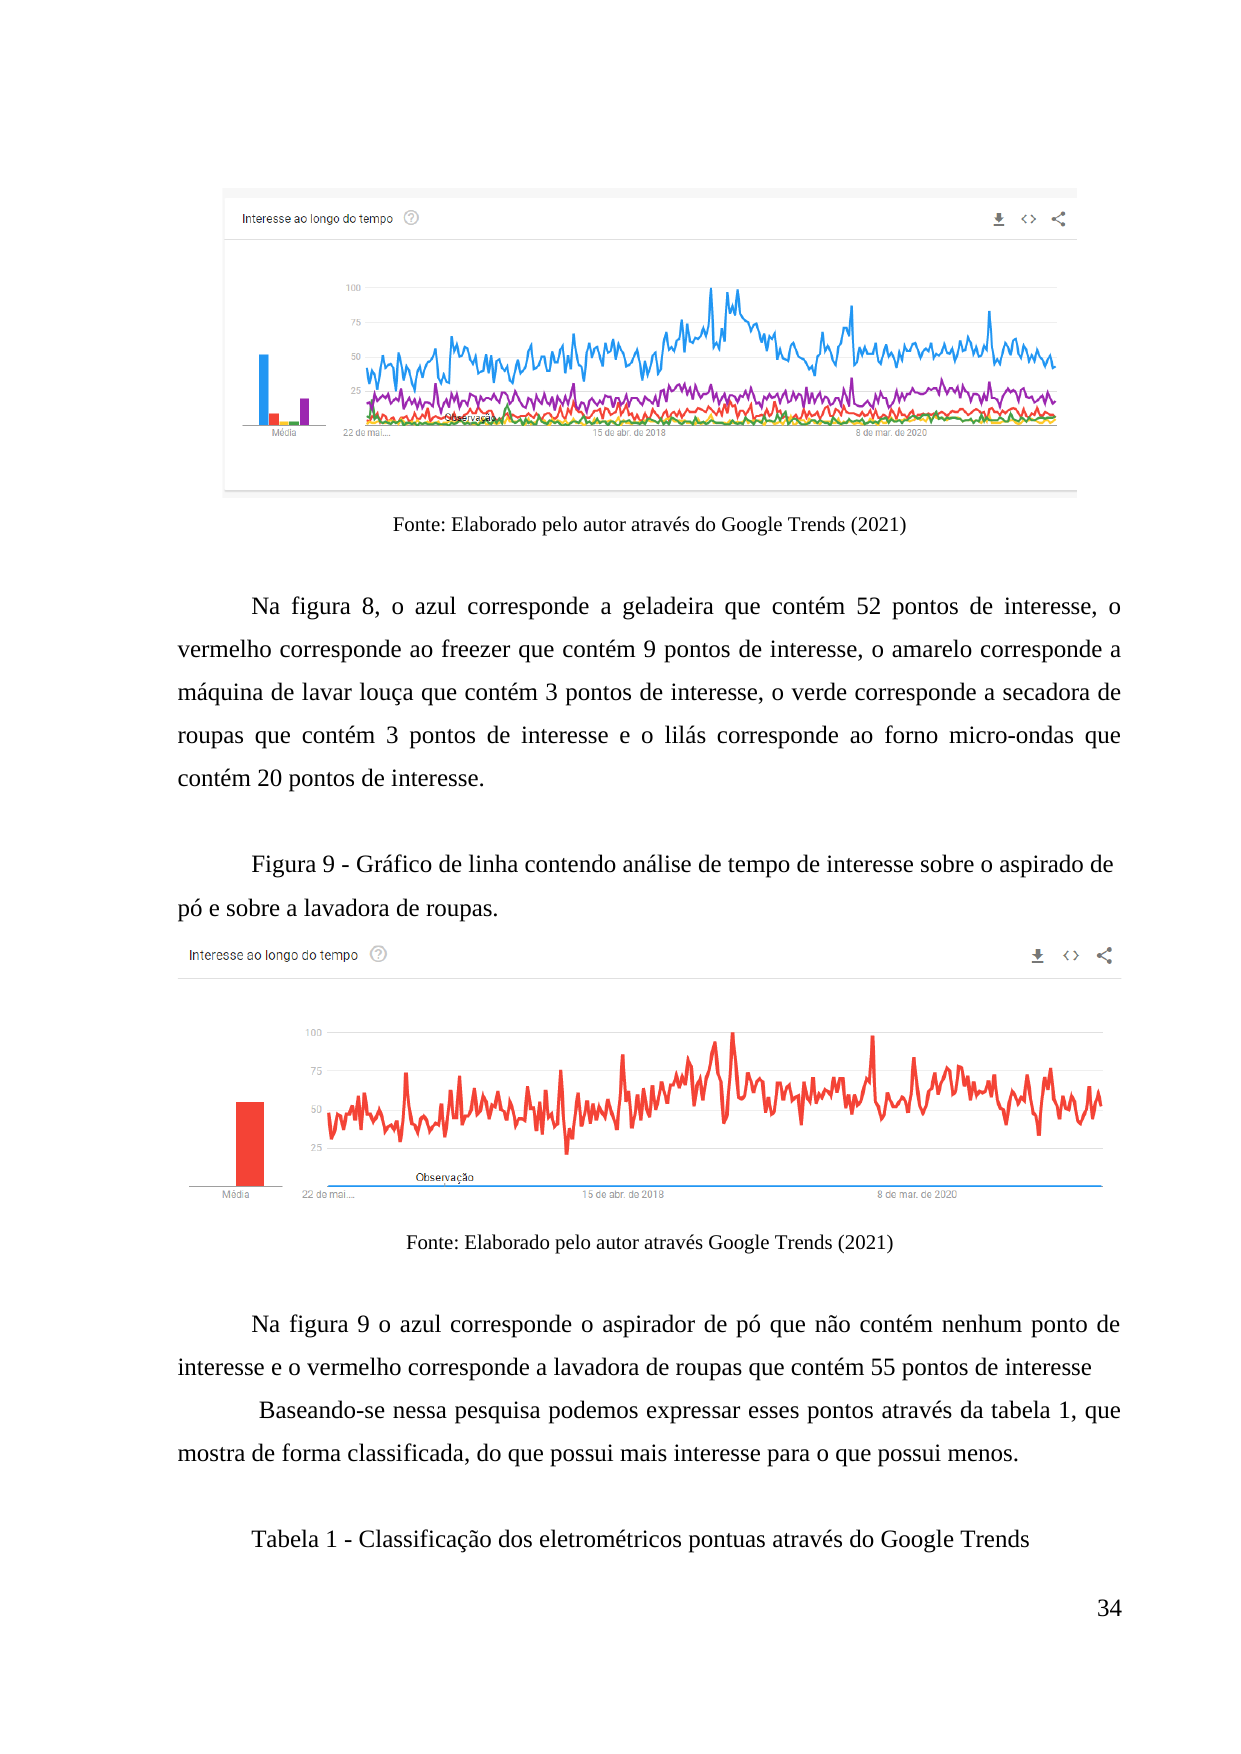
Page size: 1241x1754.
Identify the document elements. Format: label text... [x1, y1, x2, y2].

text Baseando-se nessa pesquisa podemos expressar esses pontos através da tabela 1, que mostra de forma classificada, do que possui mais interesse para o que possui menos. [177, 1395, 1122, 1467]
picture [222, 188, 1077, 498]
text Fonte: Elaborado pelo autor através do Google Trends (2021) [177, 512, 1122, 536]
text Na figura 8, o azul corresponde a geladeira que contém 52 pontos de interesse, o vermelho corresponde ao freezer que contém 9 pontos de interesse, o amarelo corresponde a máquina de lavar louça que contém 3 pontos de interesse, o verde corresponde a secadora de roupas que contém 3 pontos de interesse e o lilás corresponde ao forno micro-ondas que contém 20 pontos de interesse. [177, 591, 1122, 792]
text Fonte: Elaborado pelo autor através Google Trends (2021) [177, 1230, 1122, 1254]
text Tabela 1 - Classificação dos eletrométricos pontuas através do Google Trends [177, 1524, 1122, 1553]
picture [177, 935, 1122, 1216]
text Figura 9 - Gráfico de linha contendo análise de tempo de interesse sobre o aspirado de pó e sobre a lavadora de roupas. [177, 849, 1122, 921]
text Na figura 9 o azul corresponde o aspirador de pó que não contém nenhum ponto de interesse e o vermelho corresponde a lavadora de roupas que contém 55 pontos de interesse [177, 1309, 1122, 1381]
